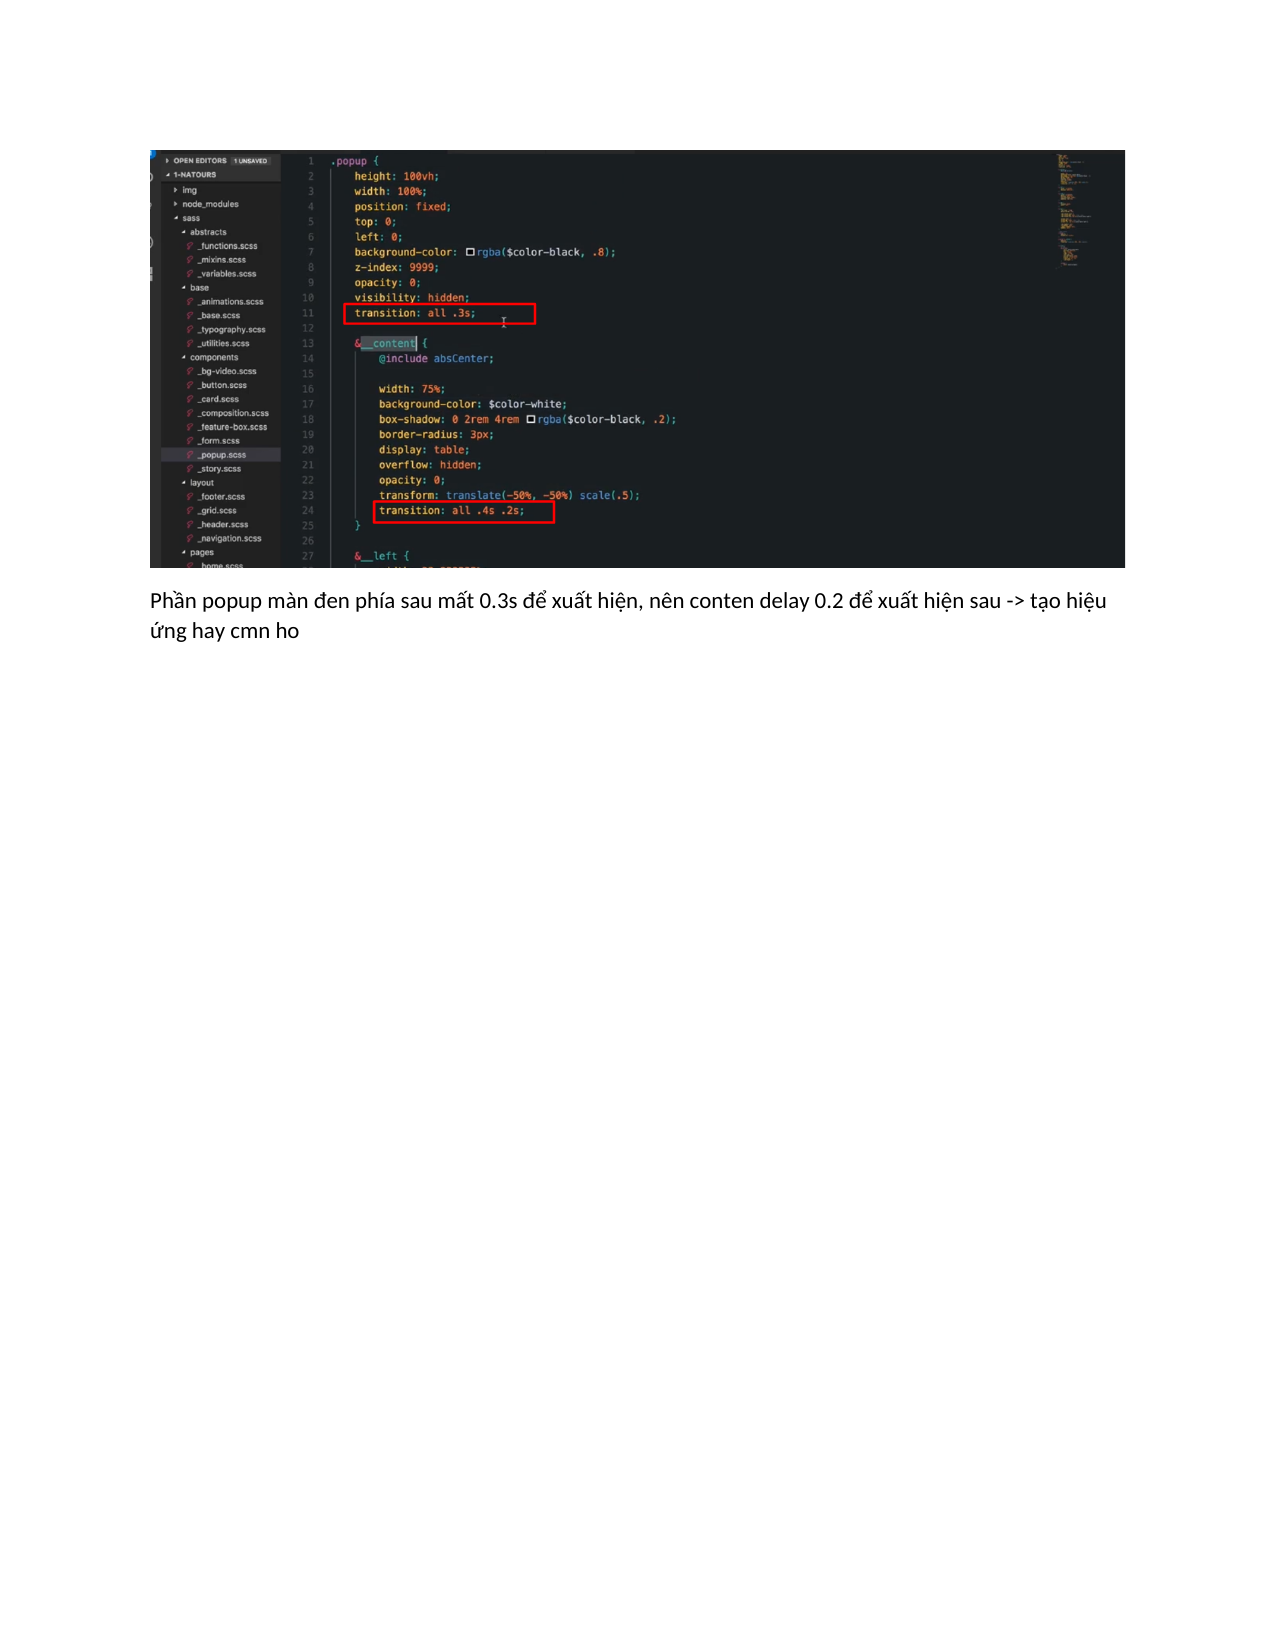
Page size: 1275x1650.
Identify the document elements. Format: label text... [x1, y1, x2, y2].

text Phần popup màn đen phía sau mất 0.3s để xuất hiện, nên conten delay 0.2 để xuất hiện sau -> tạo hiệu ứng hay cmn ho [150, 586, 1125, 644]
picture [150, 150, 1125, 568]
